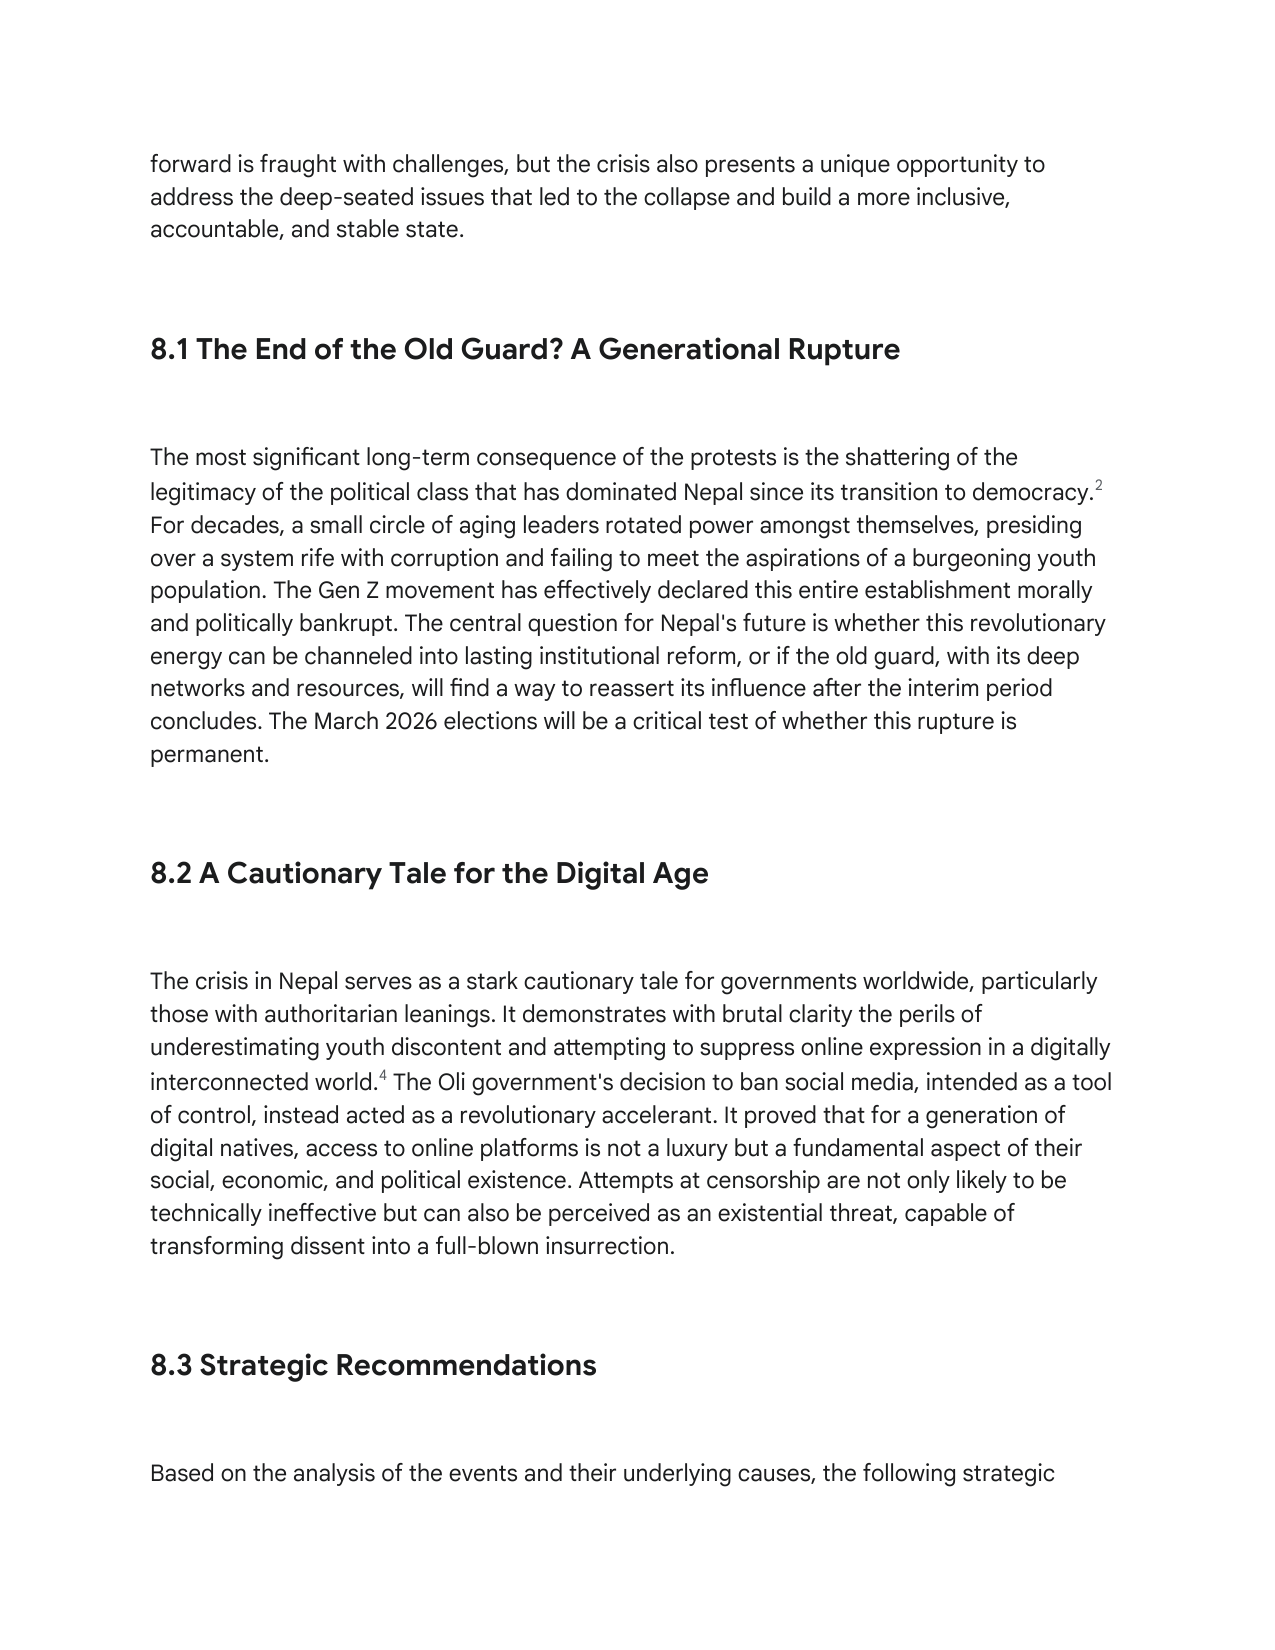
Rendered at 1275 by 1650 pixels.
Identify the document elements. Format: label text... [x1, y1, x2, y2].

subtitle 8.2 A Cautionary Tale for the Digital Age [150, 856, 1125, 892]
subtitle 8.1 The End of the Old Guard? A Generational Rupture [150, 331, 1125, 367]
subtitle 8.3 Strategic Recommendations [150, 1347, 1125, 1384]
text The most significant long-term consequence of the protests is the shattering of the legitimacy of the political class that has dominated Nepal since its transition to democracy.2 For decades, a small circle of aging leaders rotated power amongst themselves, presiding over a system rife with corruption and failing to meet the aspirations of a burgeoning youth population. The Gen Z movement has effectively declared this entire establishment morally and politically bankrupt. The central question for Nepal's future is whether this revolutionary energy can be channeled into lasting institutional reform, or if the old guard, with its deep networks and resources, will find a way to reassert its influence after the interim period concludes. The March 2026 elections will be a critical test of whether this rupture is permanent. [150, 443, 1125, 769]
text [150, 150, 1125, 244]
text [150, 1459, 1125, 1488]
text The crisis in Nepal serves as a stark cautionary tale for governments worldwide, particularly those with authoritarian leanings. It demonstrates with brutal clarity the perils of underestimating youth discontent and attempting to suppress online expression in a digitally interconnected world.4 The Oli government's decision to ban social media, intended as a tool of control, instead acted as a revolutionary accelerant. It proved that for a generation of digital natives, access to online platforms is not a luxury but a fundamental aspect of their social, economic, and political existence. Attempts at censorship are not only likely to be technically ineffective but can also be perceived as an existential threat, capable of transforming dissent into a full-blown insurrection. [150, 967, 1125, 1261]
